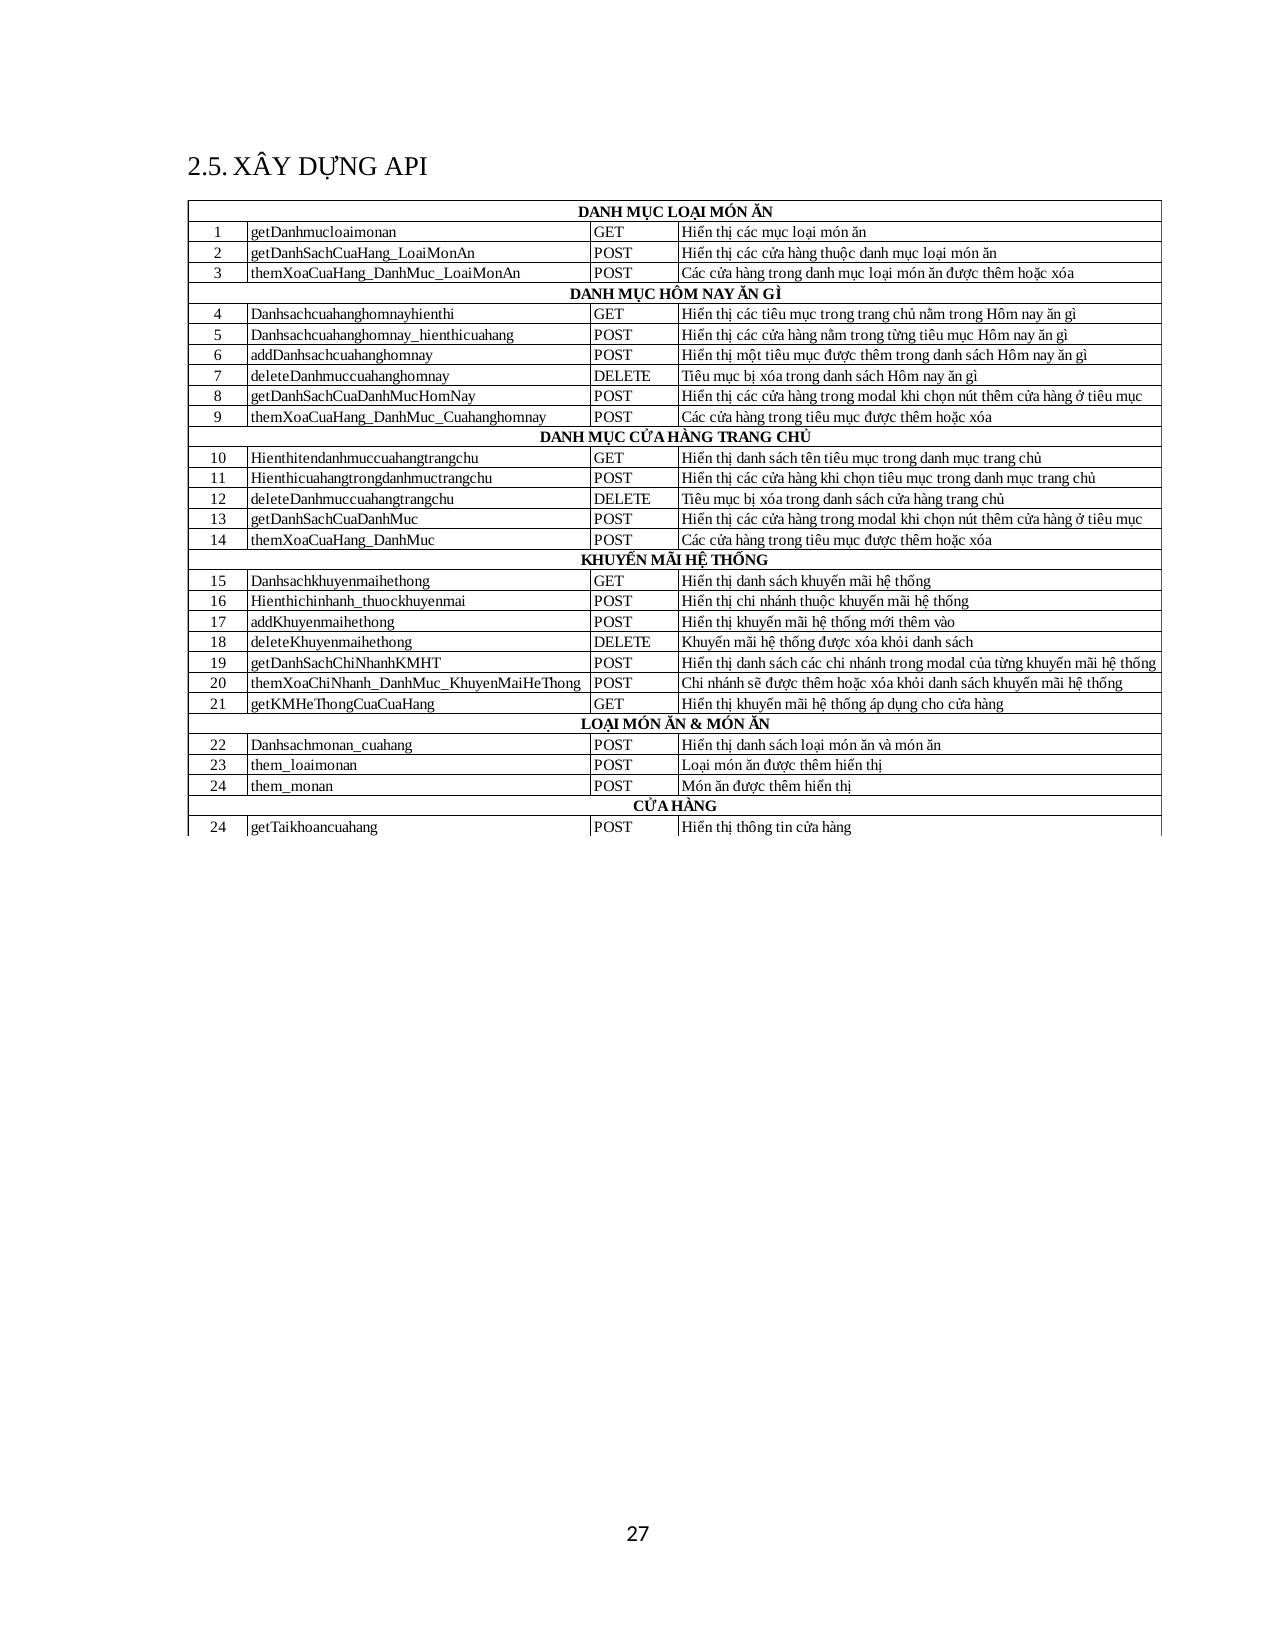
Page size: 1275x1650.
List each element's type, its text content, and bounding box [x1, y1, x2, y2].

list XÂY DỰNG API [187, 150, 1125, 181]
